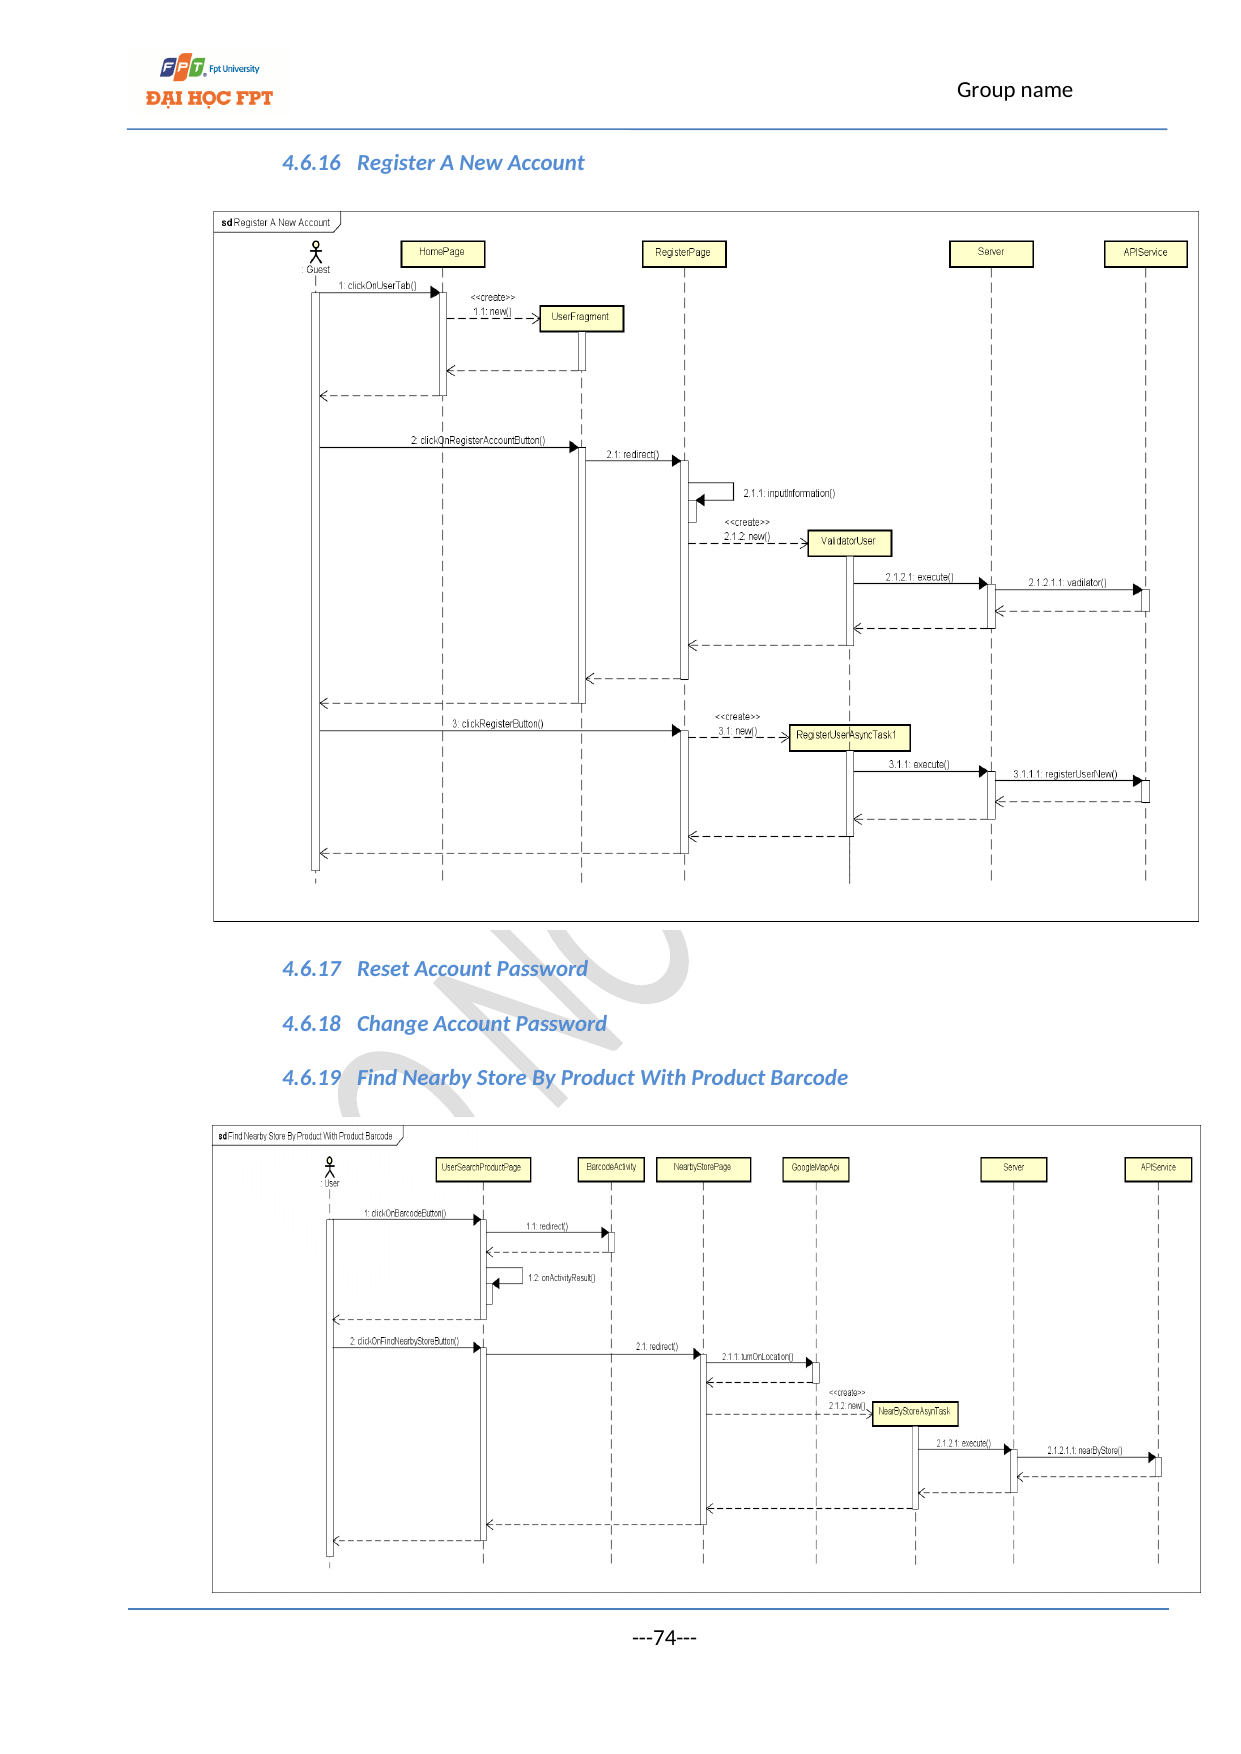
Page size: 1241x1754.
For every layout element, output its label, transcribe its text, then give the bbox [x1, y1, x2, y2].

subtitle Find Nearby Store By Product With Product Barcode [282, 1063, 1122, 1091]
subtitle Reset Account Password [282, 954, 1122, 982]
picture [129, 46, 290, 116]
picture [206, 202, 1206, 930]
subtitle Change Account Password [282, 1009, 1122, 1037]
picture [206, 1117, 1206, 1600]
subtitle Register A New Account [282, 148, 1122, 176]
